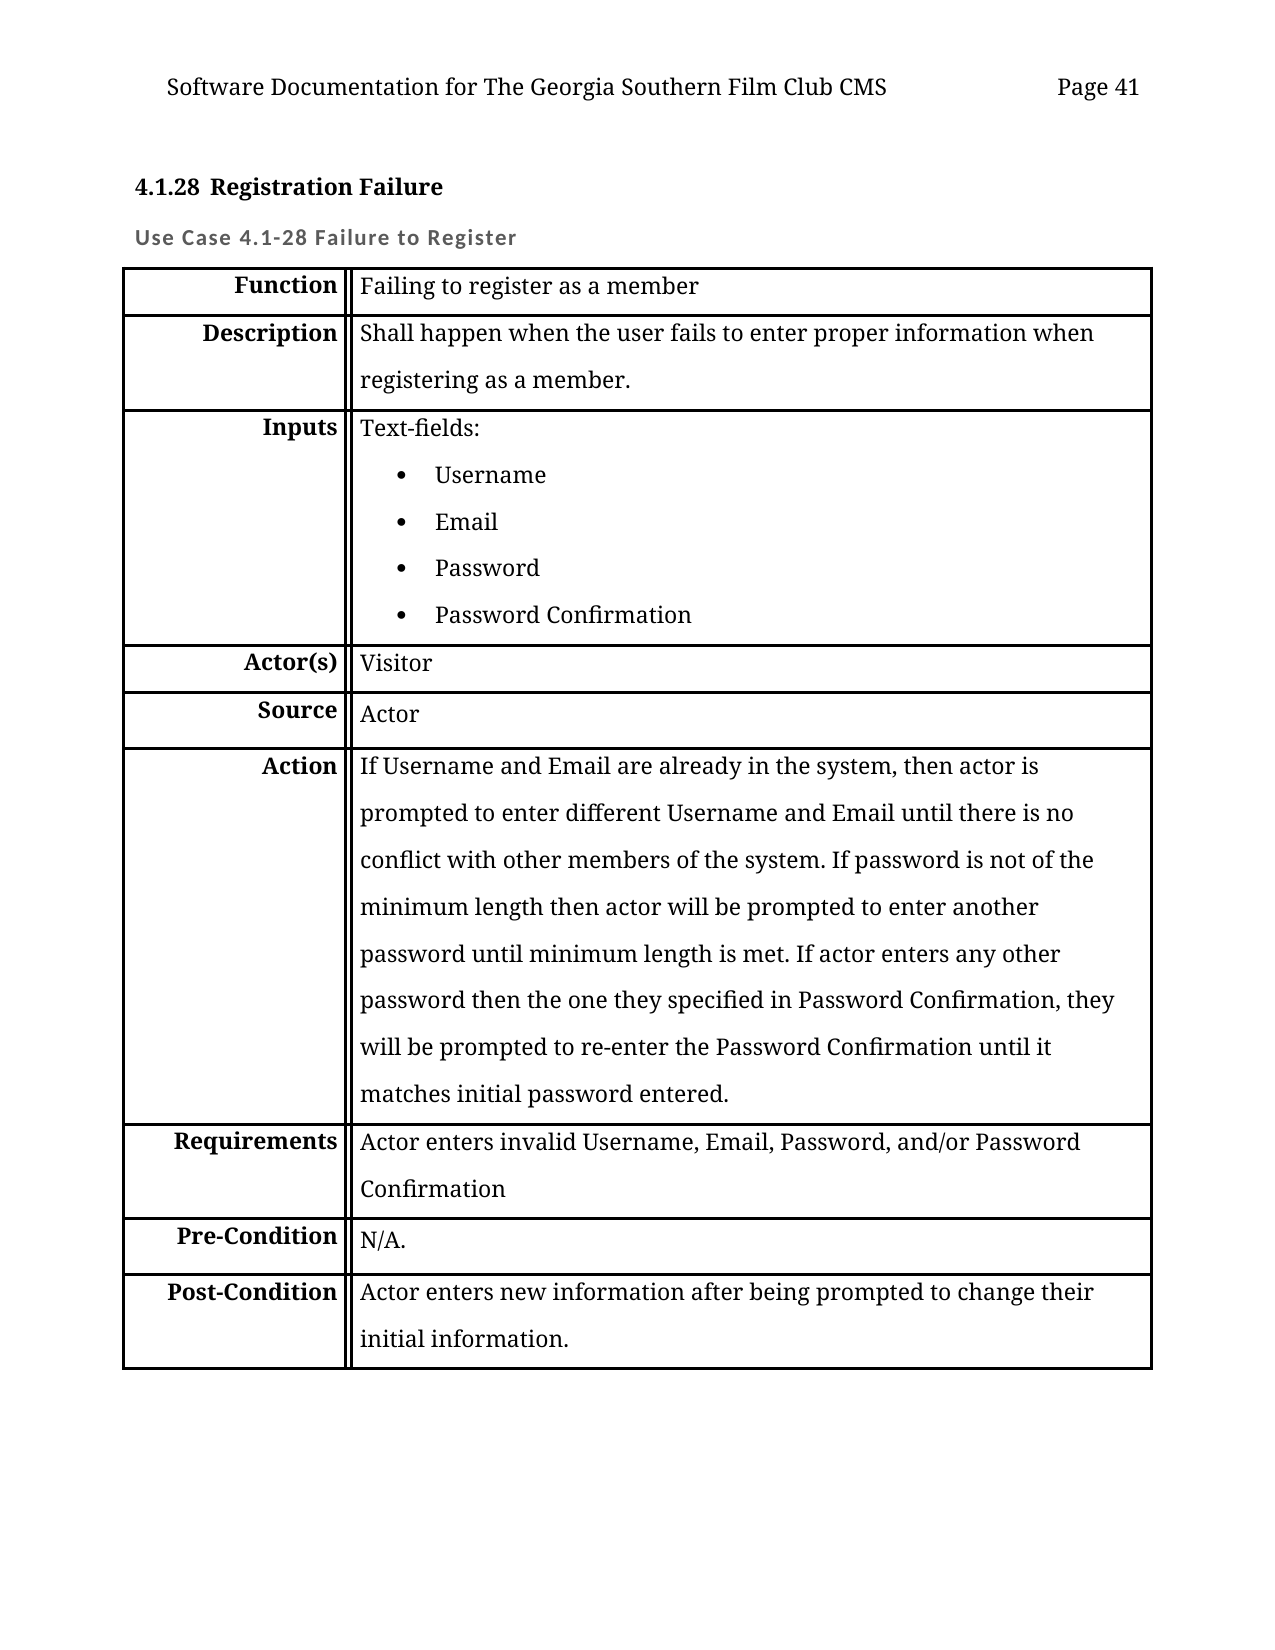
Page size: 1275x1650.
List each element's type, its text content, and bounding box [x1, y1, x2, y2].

table_cell N/A. [353, 1220, 1150, 1273]
table_cell Inputs [125, 412, 344, 643]
table_cell Actor enters new information after being prompted to change their initial information. [353, 1276, 1150, 1367]
table_cell Description [125, 317, 344, 408]
subtitle Use Case 4.1-28 Failure to Register [135, 225, 1140, 250]
table_cell Actor enters invalid Username, Email, Password, and/or Password Confirmation [353, 1126, 1150, 1217]
table_cell Visitor [353, 647, 1150, 691]
table_header Failing to register as a member [353, 270, 1150, 314]
table_cell Requirements [125, 1126, 344, 1217]
table_cell Source [125, 694, 344, 747]
subtitle Registration Failure [135, 175, 1140, 200]
table_cell Actor [353, 694, 1150, 747]
table_header Function [125, 270, 344, 314]
table_cell Text-fields: Username Email Password Password Confirmation [353, 412, 1150, 643]
table_cell Actor(s) [125, 647, 344, 691]
table_cell Shall happen when the user fails to enter proper information when registering as a member. [353, 317, 1150, 408]
table_cell If Username and Email are already in the system, then actor is prompted to enter different Username and Email until there is no conflict with other members of the system. If password is not of the minimum length then actor will be prompted to enter another password until minimum length is met. If actor enters any other password then the one they specified in Password Confirmation, they will be prompted to re-enter the Password Confirmation until it matches initial password entered. [353, 750, 1150, 1122]
table_cell Pre-Condition [125, 1220, 344, 1273]
table_cell Post-Condition [125, 1276, 344, 1367]
table_cell Action [125, 750, 344, 1122]
